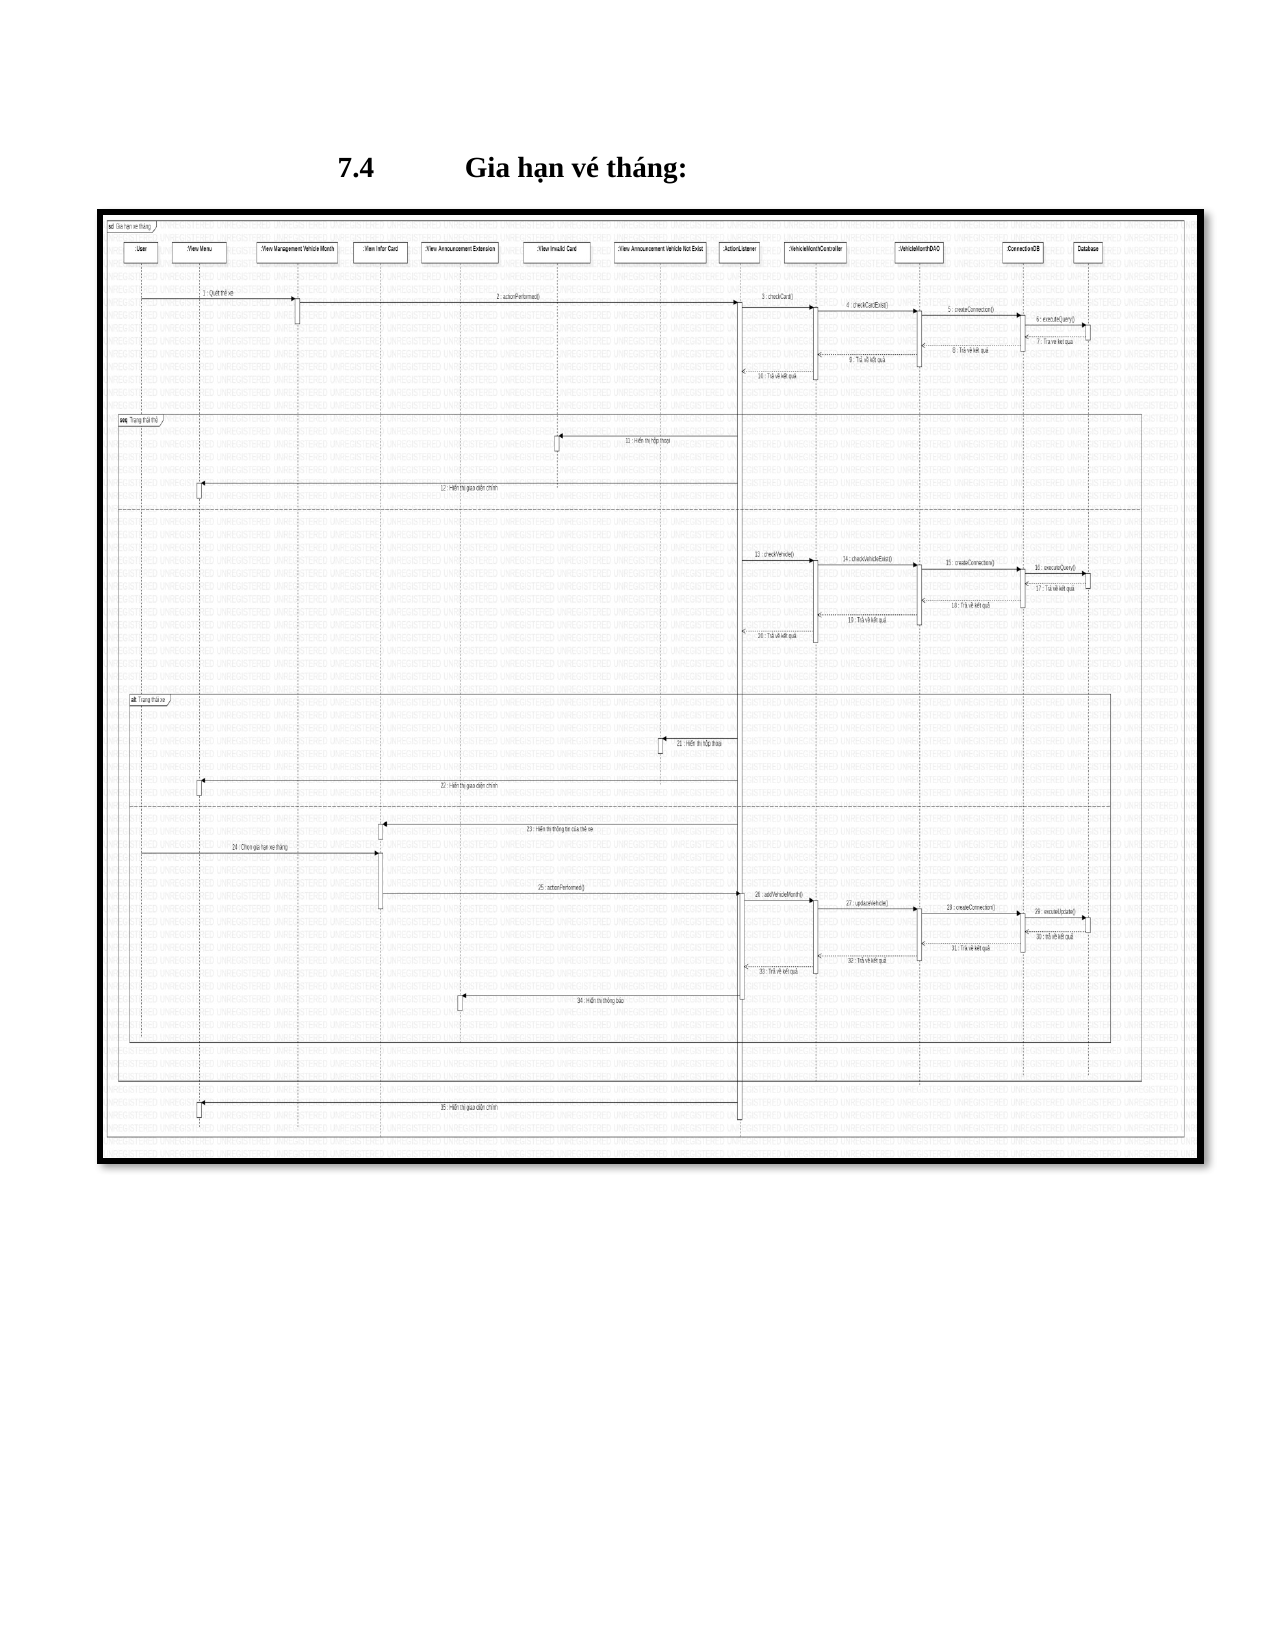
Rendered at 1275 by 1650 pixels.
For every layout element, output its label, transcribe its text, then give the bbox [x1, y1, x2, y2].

text Gia hạn vé tháng: [337, 150, 1125, 183]
picture [103, 215, 1197, 1158]
